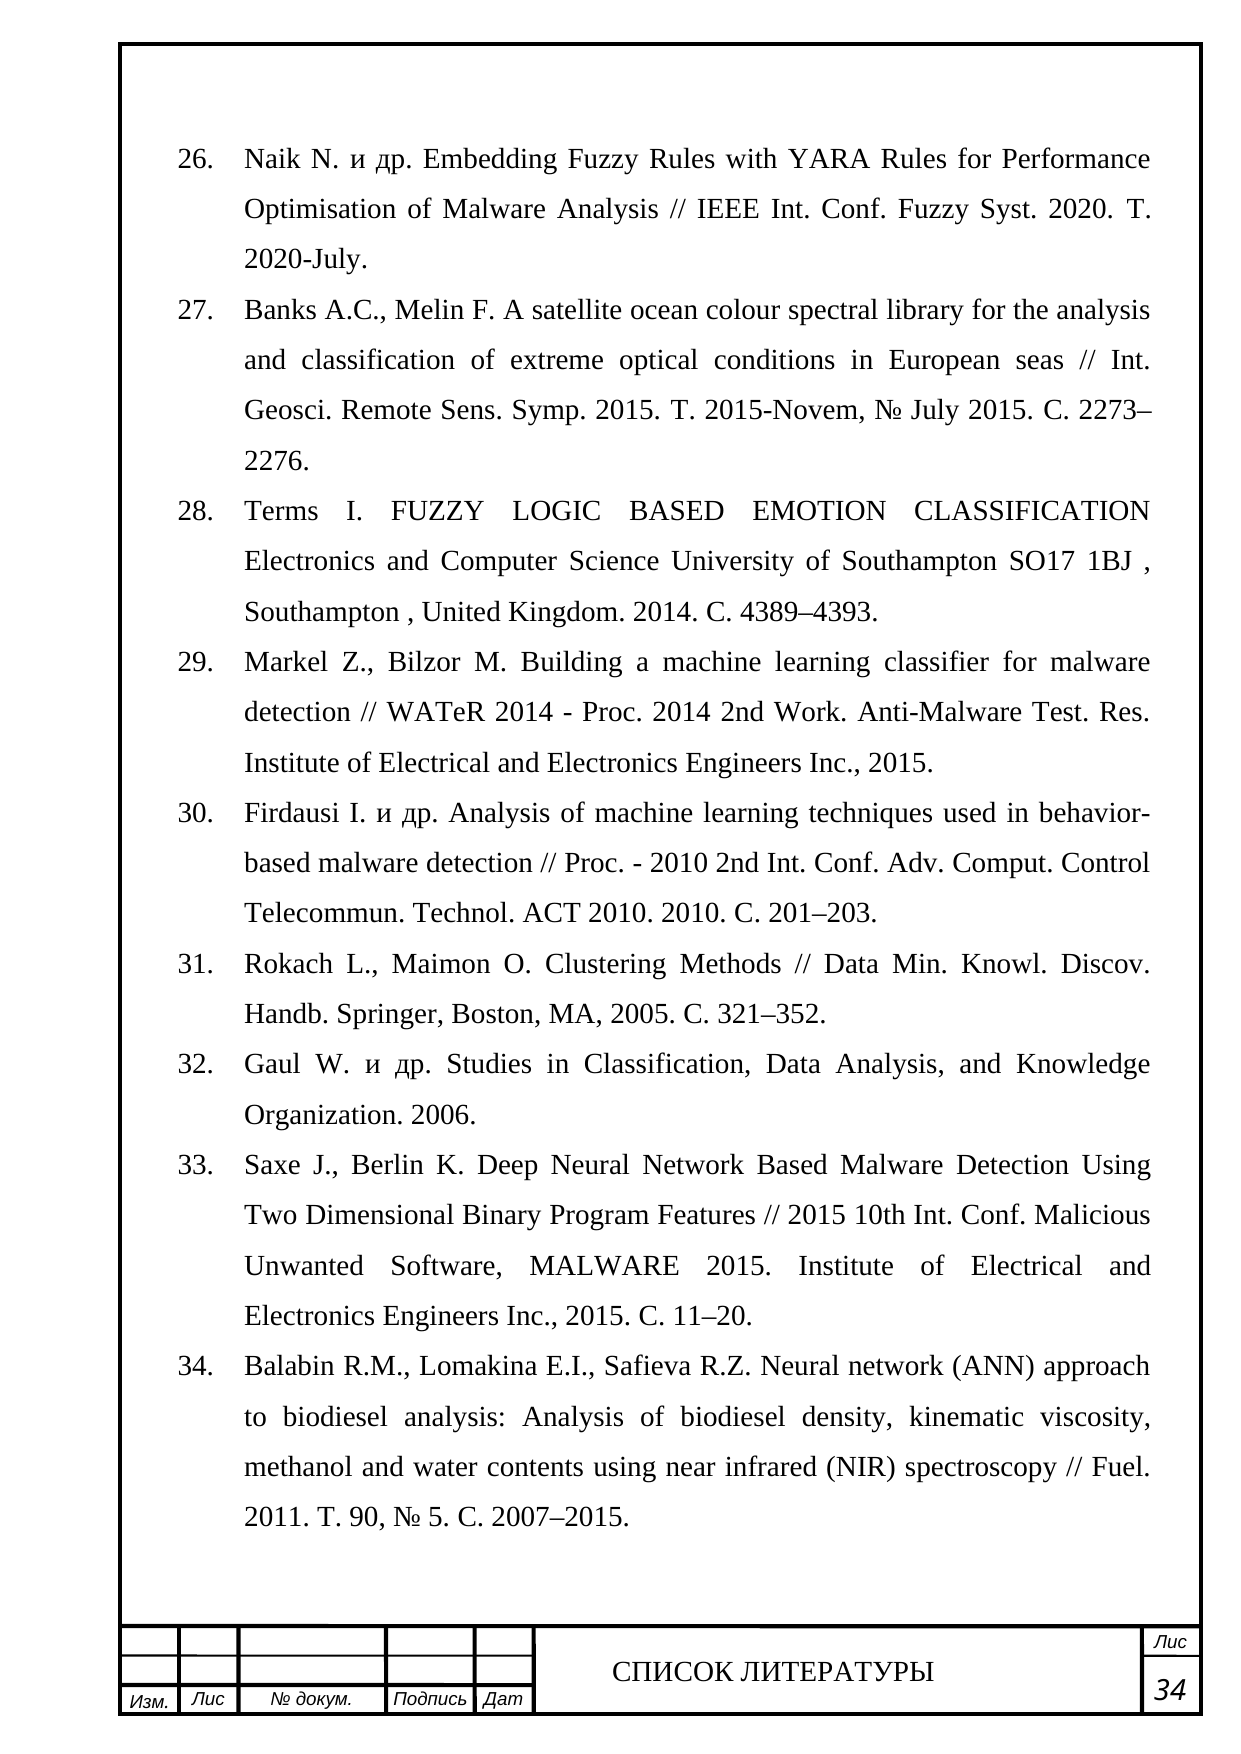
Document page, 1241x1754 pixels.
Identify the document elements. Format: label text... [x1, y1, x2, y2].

text 29. Markel Z., Bilzor M. Building a machine learning classifier for malware detection // WATeR 2014 - Proc. 2014 2nd Work. Anti-Malware Test. Res. Institute of Electrical and Electronics Engineers Inc., 2015. [177, 644, 1152, 778]
text 32. Gaul W. и др. Studies in Classification, Data Analysis, and Knowledge Organization. 2006. [177, 1047, 1152, 1130]
text 27. Banks A.C., Melin F. A satellite ocean colour spectral library for the analysis and classification of extreme optical conditions in European seas // Int. Geosci. Remote Sens. Symp. 2015. Т. 2015-Novem, № July 2015. С. 2273–2276. [177, 292, 1152, 476]
text 31. Rokach L., Maimon O. Clustering Methods // Data Min. Knowl. Discov. Handb. Springer, Boston, MA, 2005. С. 321–352. [177, 946, 1152, 1030]
text 30. Firdausi I. и др. Analysis of machine learning techniques used in behavior-based malware detection // Proc. - 2010 2nd Int. Conf. Adv. Comput. Control Telecommun. Technol. ACT 2010. 2010. С. 201–203. [177, 795, 1152, 929]
text 28. Terms I. FUZZY LOGIC BASED EMOTION CLASSIFICATION Electronics and Computer Science University of Southampton SO17 1BJ , Southampton , United Kingdom. 2014. С. 4389–4393. [177, 493, 1152, 627]
text 33. Saxe J., Berlin K. Deep Neural Network Based Malware Detection Using Two Dimensional Binary Program Features // 2015 10th Int. Conf. Malicious Unwanted Software, MALWARE 2015. Institute of Electrical and Electronics Engineers Inc., 2015. С. 11–20. [177, 1147, 1152, 1332]
text 26. Naik N. и др. Embedding Fuzzy Rules with YARA Rules for Performance Optimisation of Malware Analysis // IEEE Int. Conf. Fuzzy Syst. 2020. Т. 2020-July. [177, 141, 1152, 275]
text 34. Balabin R.M., Lomakina E.I., Safieva R.Z. Neural network (ANN) approach to biodiesel analysis: Analysis of biodiesel density, kinematic viscosity, methanol and water contents using near infrared (NIR) spectroscopy // Fuel. 2011. Т. 90, № 5. С. 2007–2015. [177, 1348, 1152, 1533]
